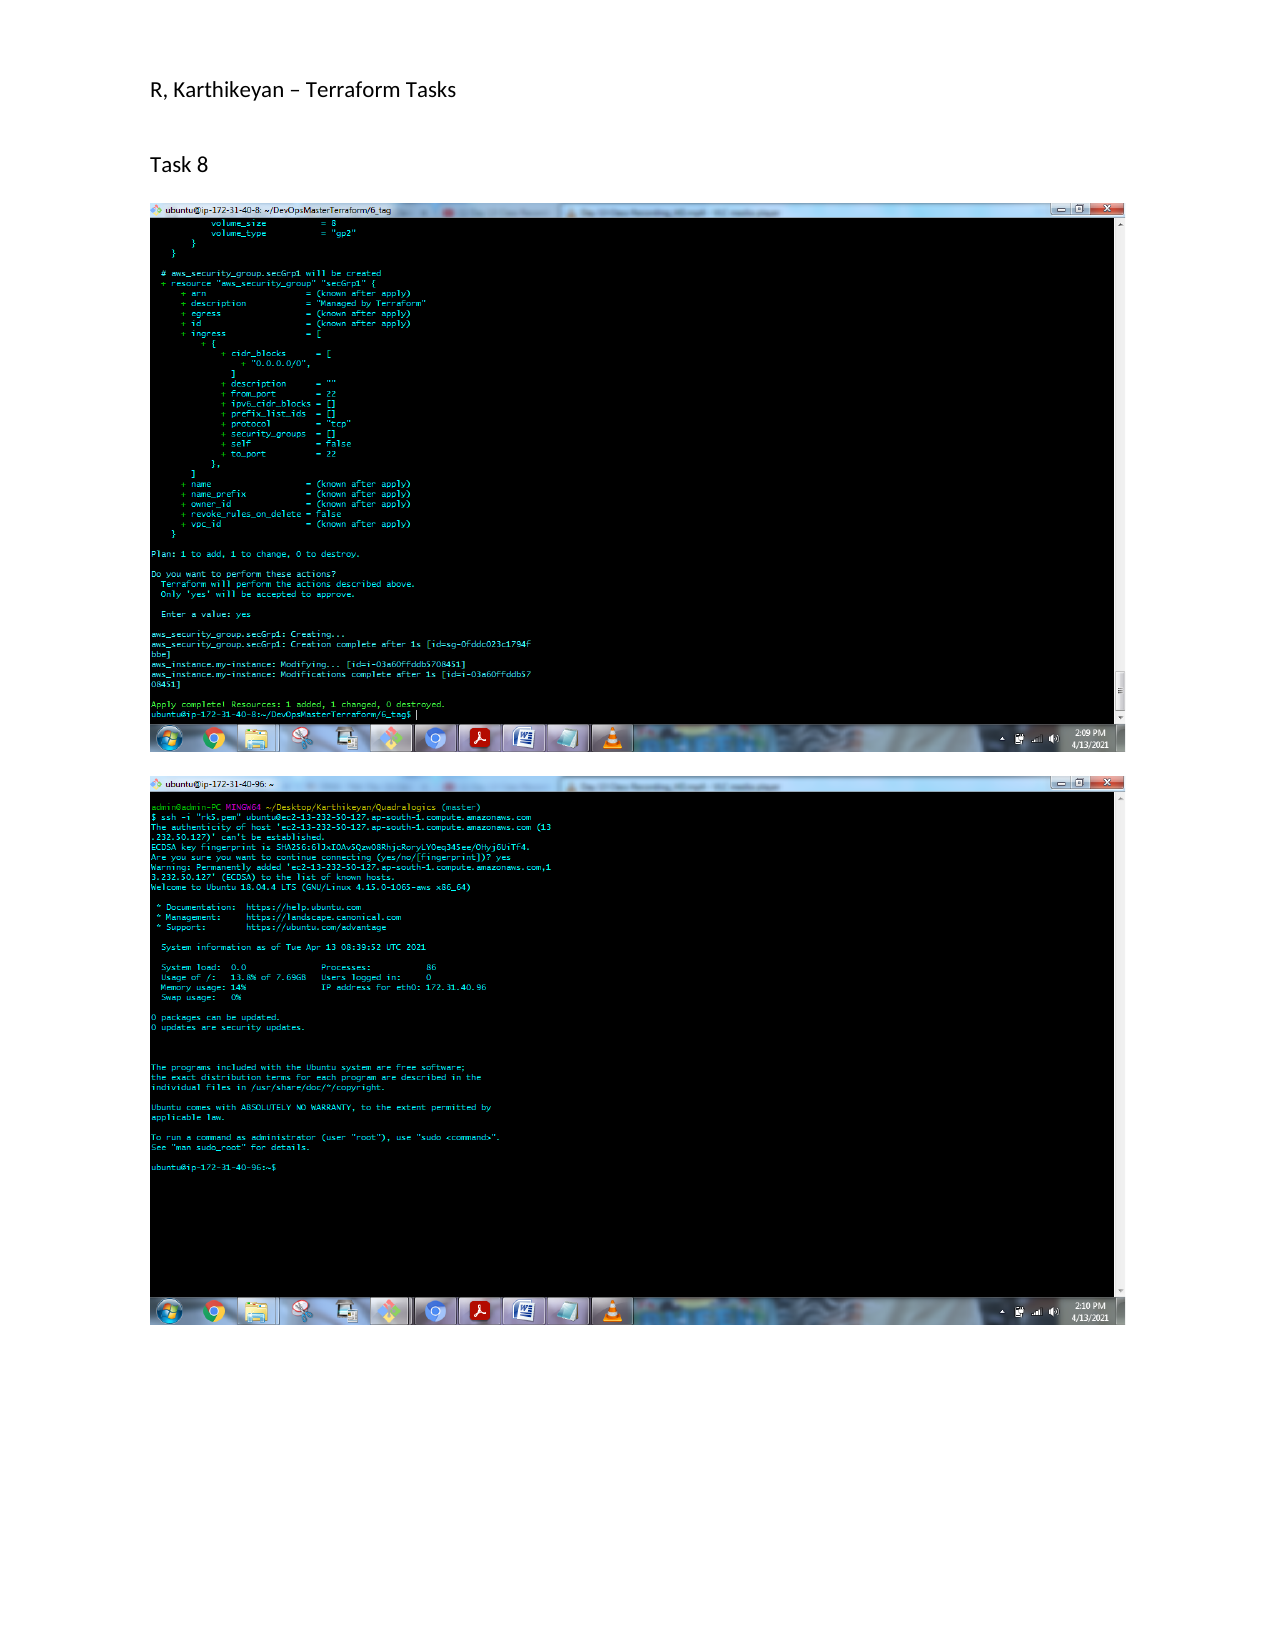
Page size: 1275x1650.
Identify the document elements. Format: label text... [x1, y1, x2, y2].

text Task 8 [150, 150, 1125, 178]
picture [150, 776, 1125, 1325]
picture [150, 203, 1125, 752]
